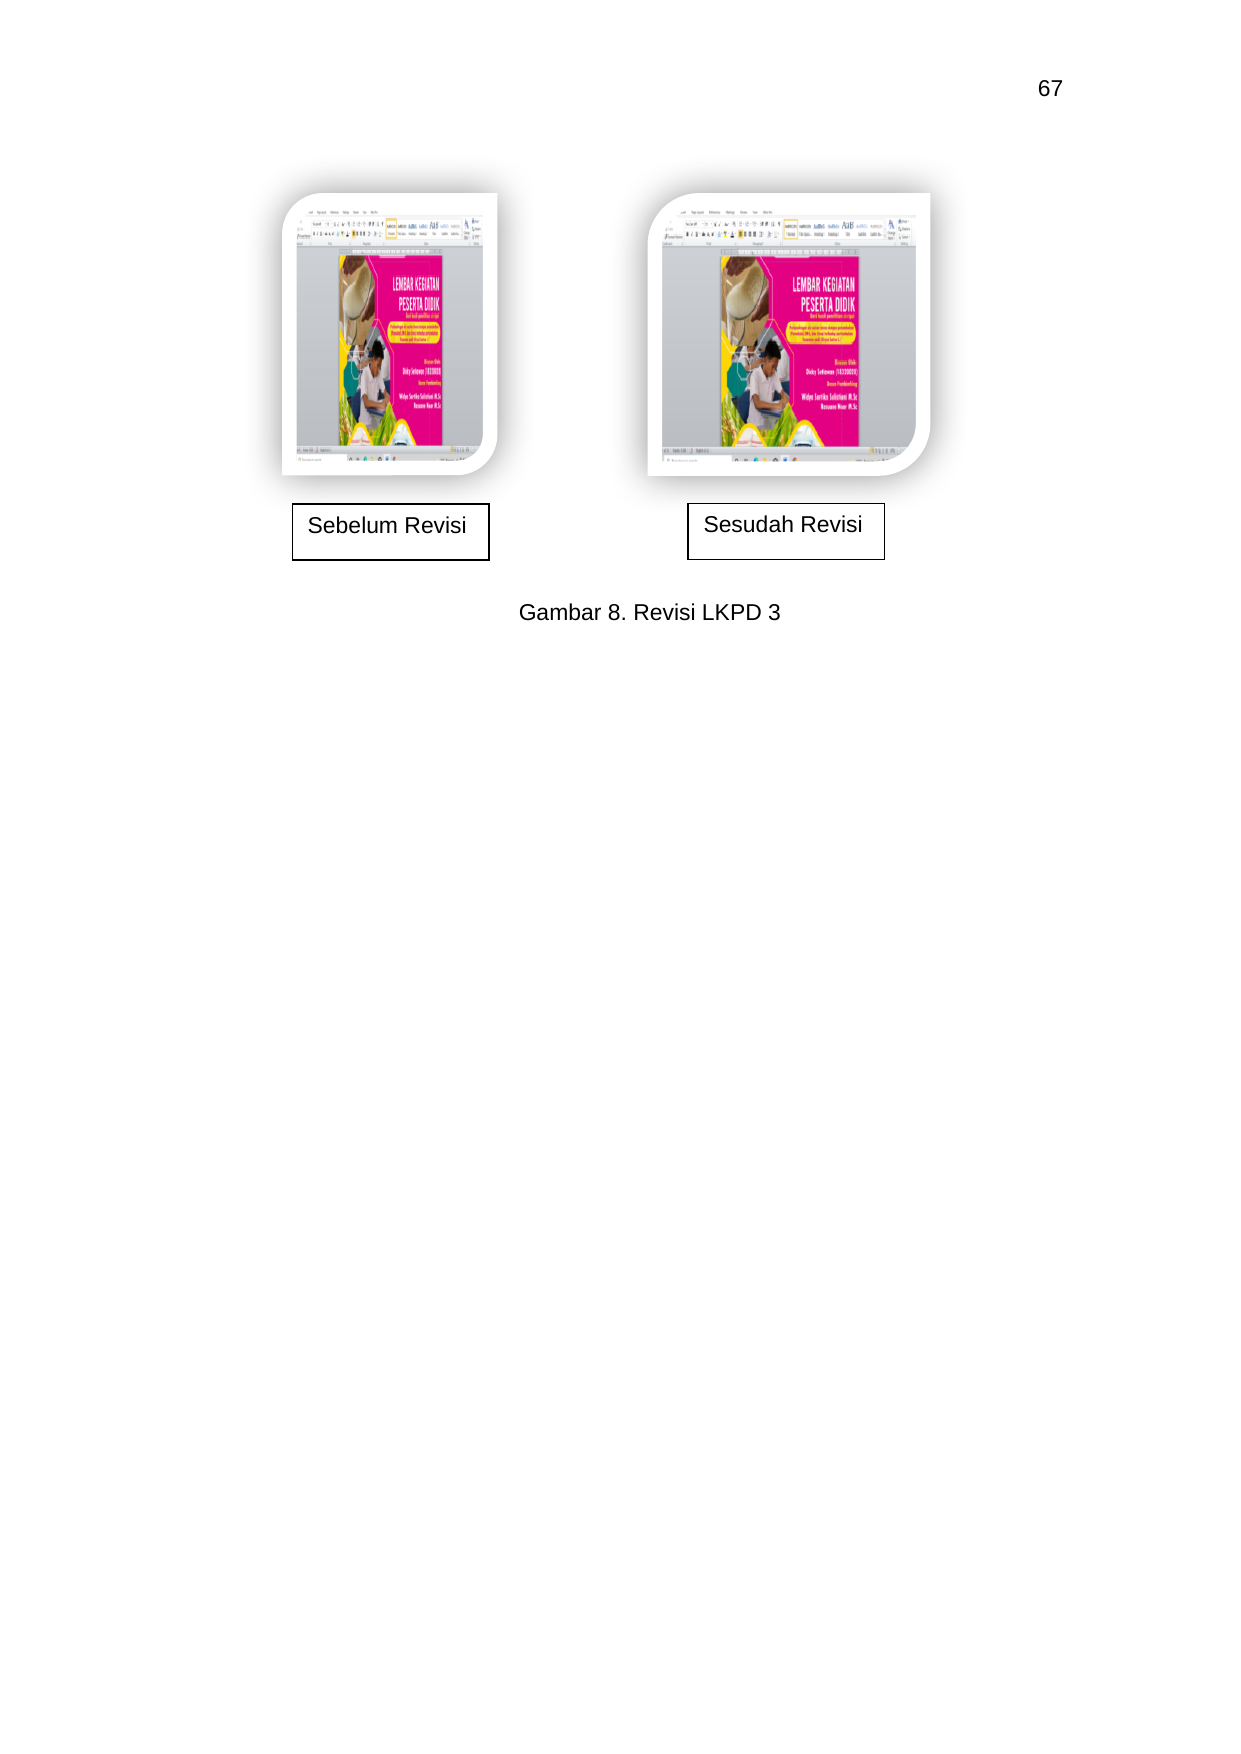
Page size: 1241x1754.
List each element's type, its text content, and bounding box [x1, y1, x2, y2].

picture [663, 208, 915, 461]
text Gambar 8. Revisi LKPD 3 [236, 599, 1063, 626]
picture [297, 208, 482, 460]
